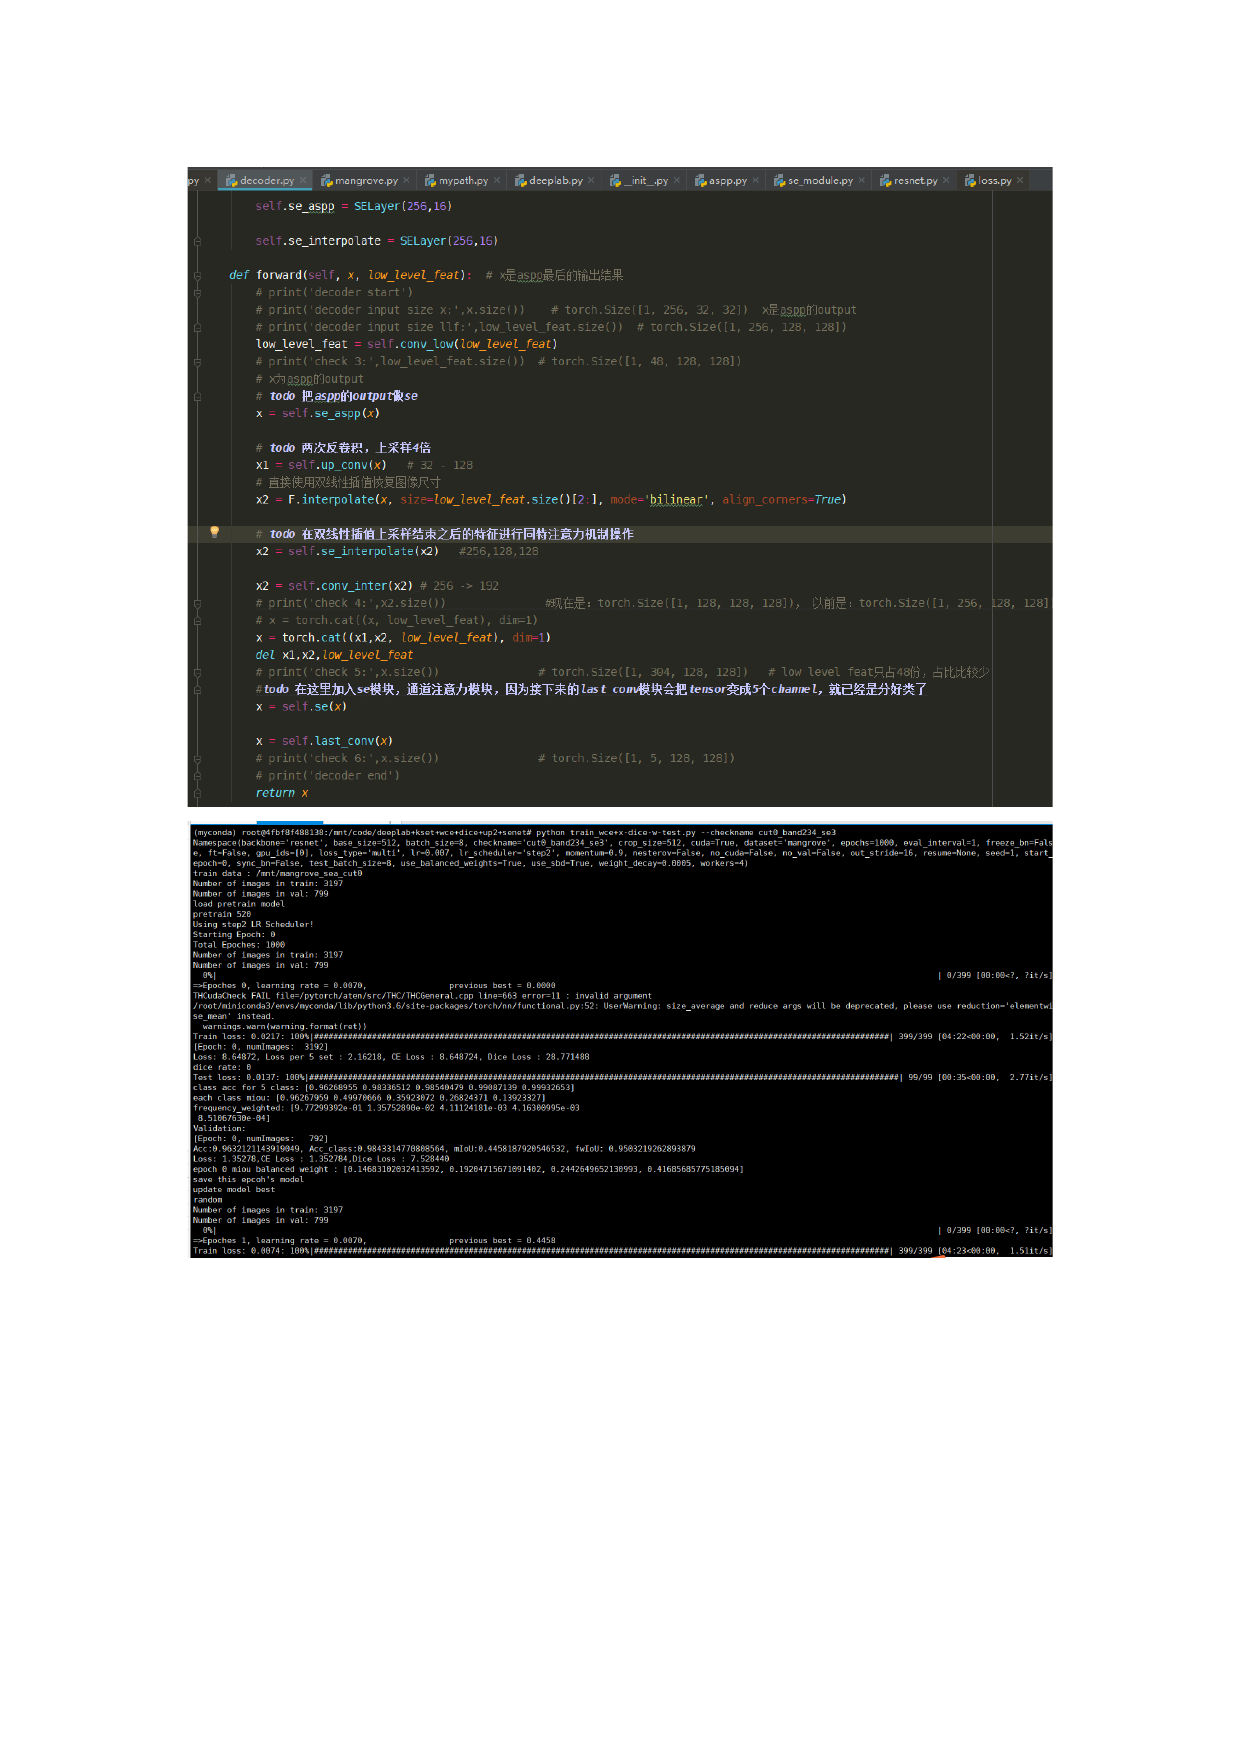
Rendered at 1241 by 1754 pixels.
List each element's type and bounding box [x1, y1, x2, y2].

picture [187, 821, 1053, 1258]
picture [187, 167, 1053, 807]
